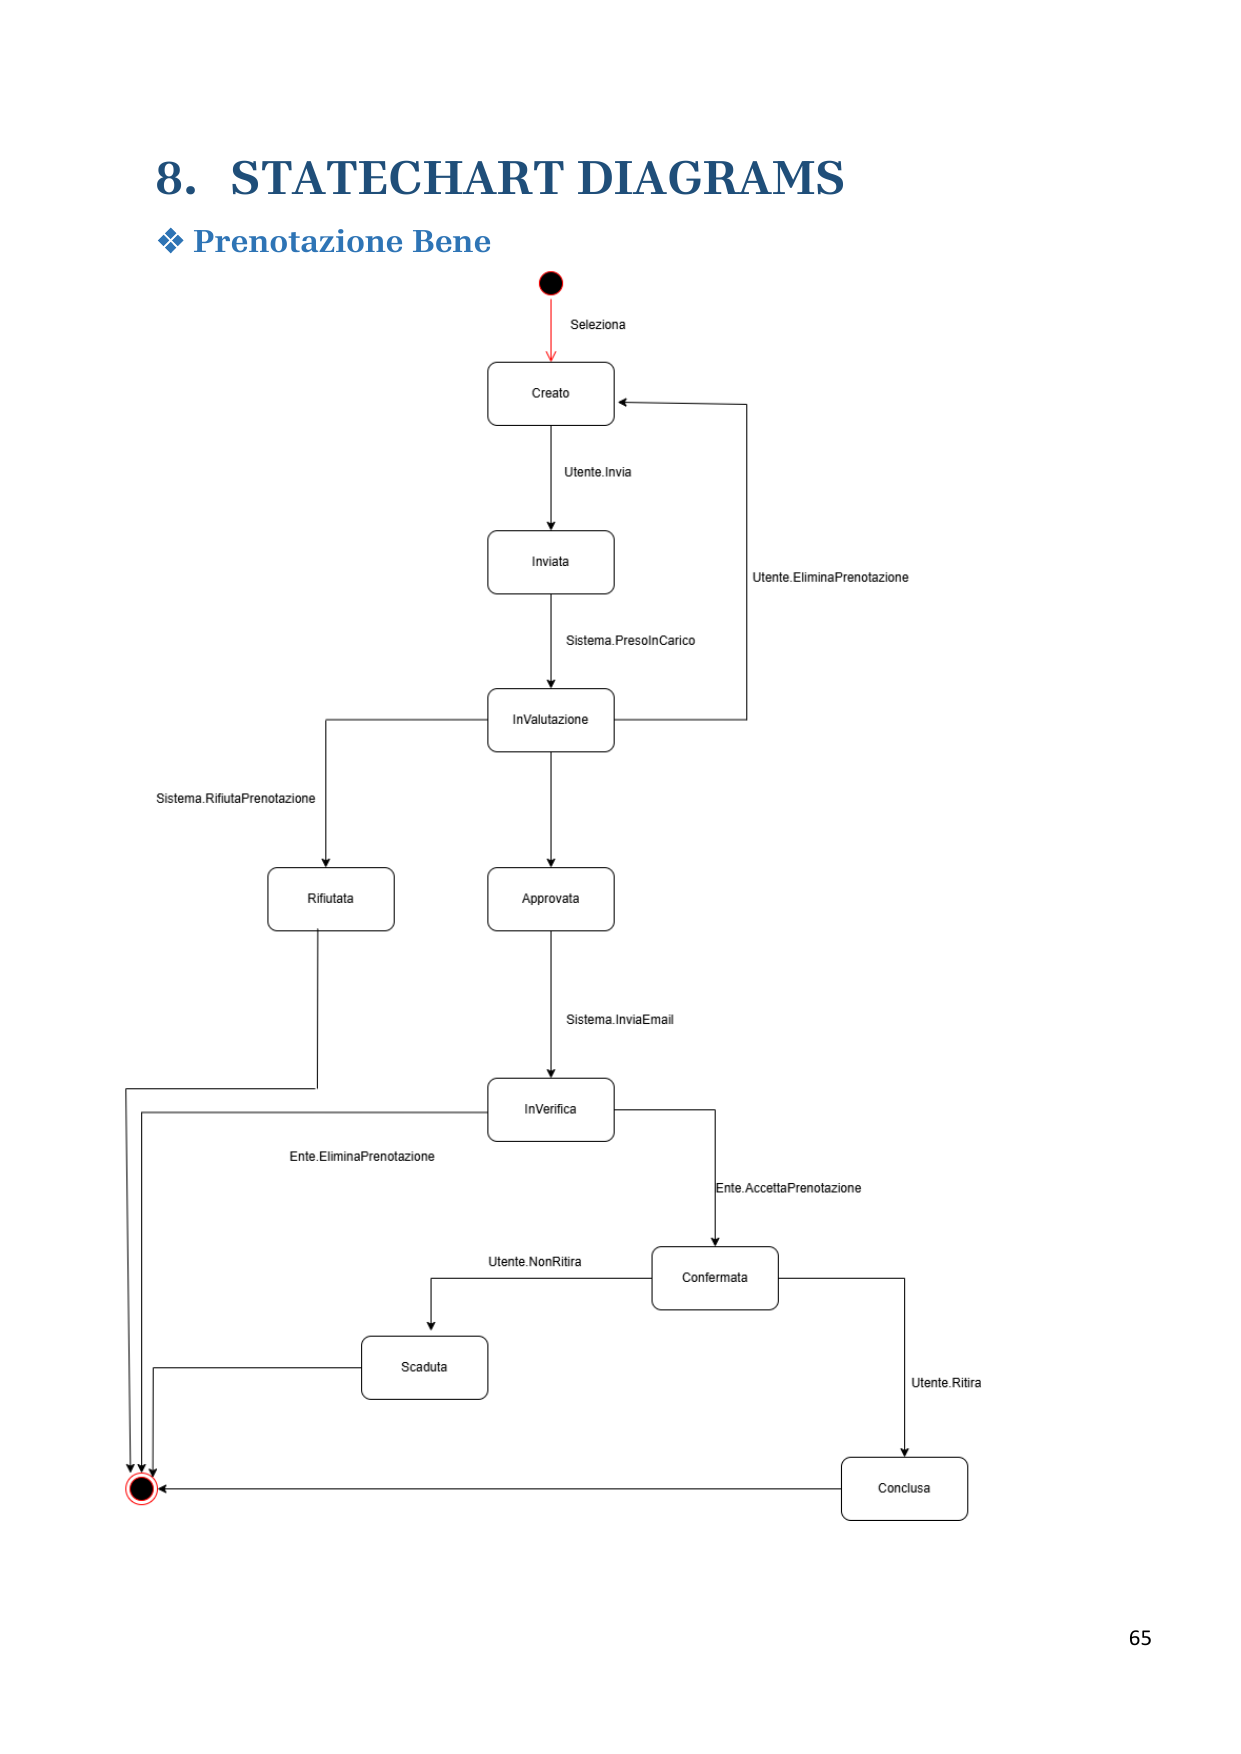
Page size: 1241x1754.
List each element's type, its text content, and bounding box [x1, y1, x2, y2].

subtitle STATECHART DIAGRAMS [156, 148, 1152, 209]
picture [118, 267, 982, 1521]
list Prenotazione Bene [156, 221, 1152, 262]
